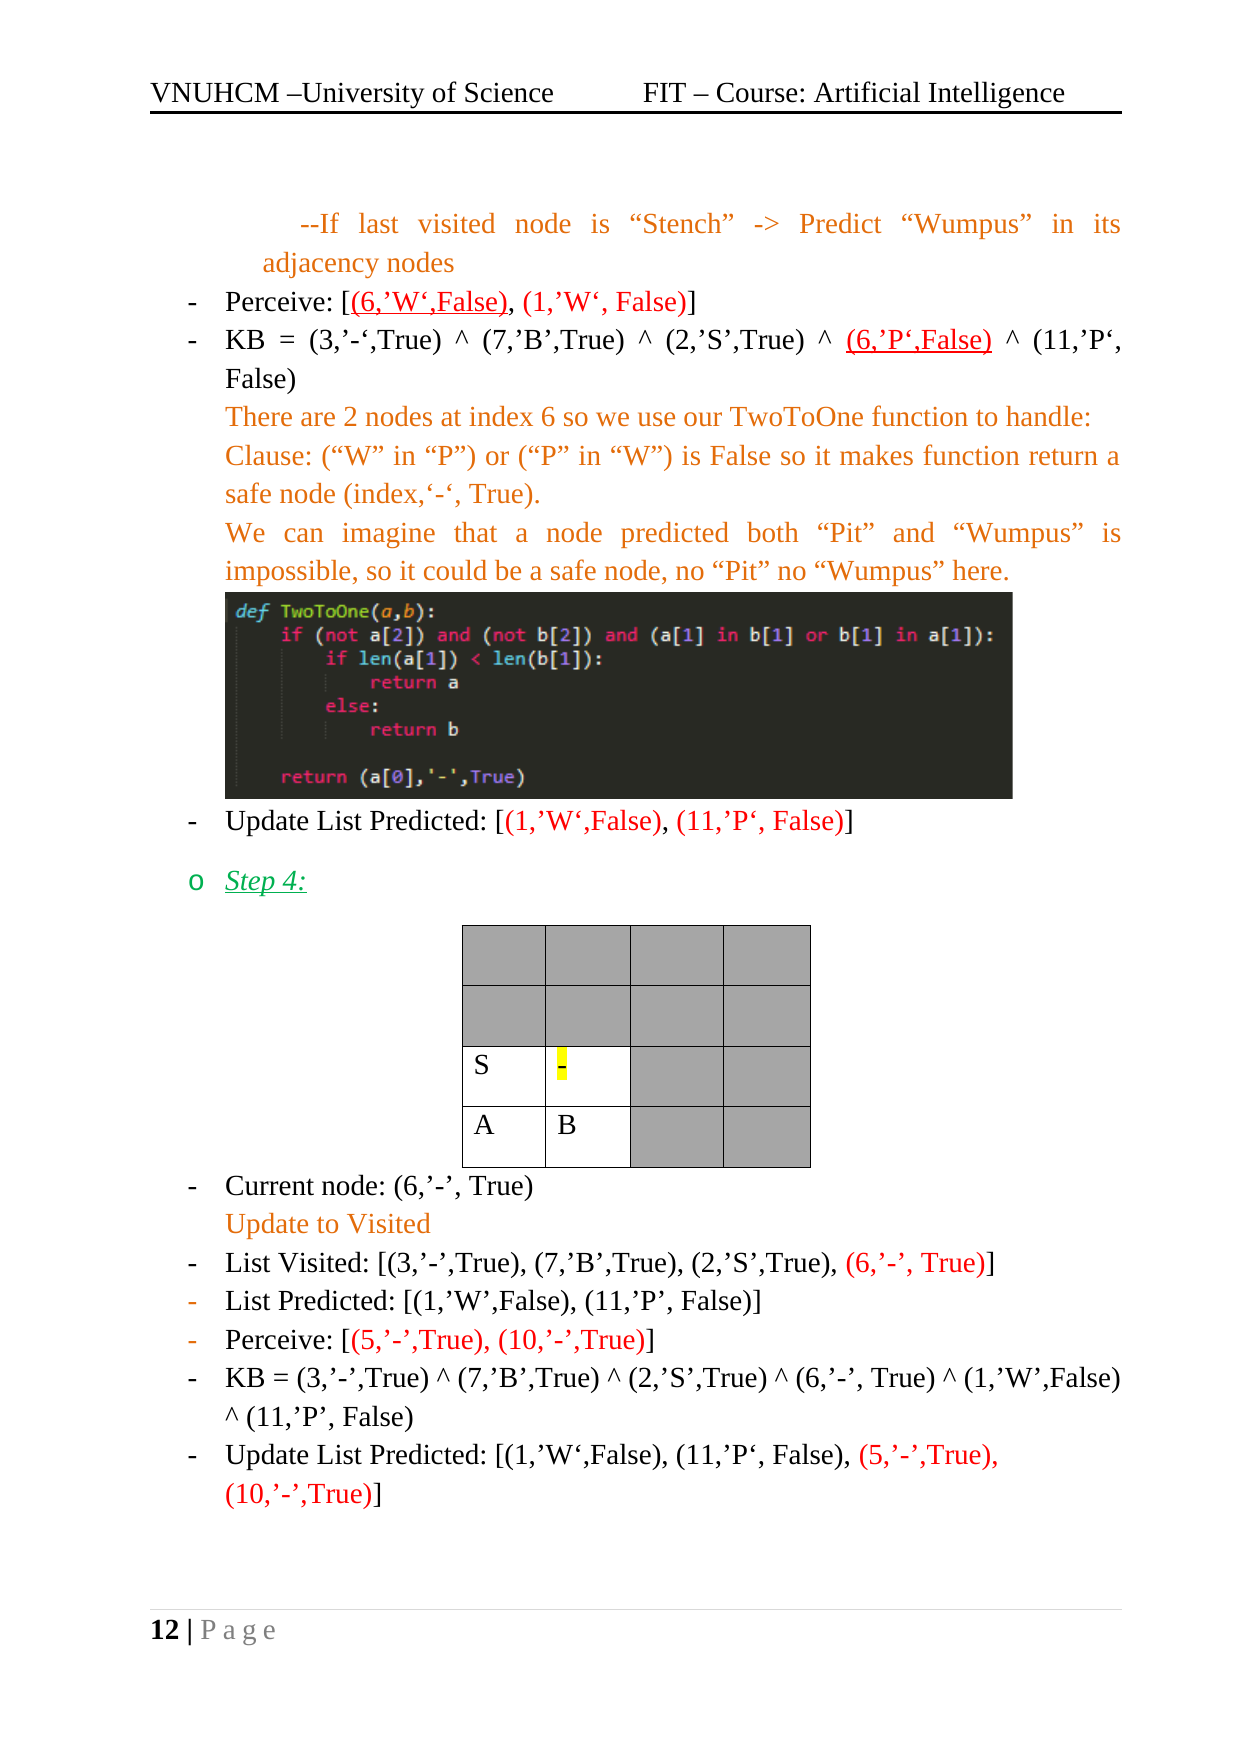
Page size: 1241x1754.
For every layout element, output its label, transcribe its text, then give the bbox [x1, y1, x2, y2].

list List Visited: [(3,’-’,True), (7,’B’,True), (2,’S’,True), (6,’-’, True)] [187, 1245, 1122, 1278]
list Update List Predicted: [(1,’W‘,False), (11,’P‘, False), (5,’-’,True), [187, 1437, 1122, 1471]
list KB = (3,’-‘,True) ^ (7,’B’,True) ^ (2,’S’,True) ^ (6,’P‘,False) ^ (11,’P‘, False) [187, 322, 1122, 394]
picture [225, 592, 1013, 799]
list Update List Predicted: [(1,’W‘,False), (11,’P‘, False)] [187, 803, 1122, 837]
list Update to Visited [225, 1206, 1122, 1240]
table_header [631, 926, 723, 985]
list --If last visited node is “Stench” -> Predict “Wumpus” in its adjacency nodes [262, 207, 1122, 279]
table_cell [724, 986, 810, 1046]
table_header [546, 926, 630, 985]
table_cell - [546, 1047, 630, 1106]
table_cell B [546, 1107, 630, 1167]
list KB = (3,’-’,True) ^ (7,’B’,True) ^ (2,’S’,True) ^ (6,’-’, True) ^ (1,’W’,False) ^ (11,’P’, False) [187, 1360, 1122, 1432]
table_cell [724, 1047, 810, 1106]
table_cell A [463, 1107, 545, 1167]
table_header [463, 926, 545, 985]
list Current node: (6,’-’, True) [187, 1168, 1122, 1201]
table_cell S [463, 1047, 545, 1106]
list We can imagine that a node predicted both “Pit” and “Wumpus” is impossible, so it could be a safe node, no “Pit” no “Wumpus” here. [225, 515, 1122, 587]
table_cell [631, 1107, 723, 1167]
table_cell [546, 986, 630, 1046]
table_cell [631, 986, 723, 1046]
table_cell [463, 986, 545, 1046]
list Perceive: [(5,’-’,True), (10,’-’,True)] [187, 1322, 1122, 1355]
table_header [724, 926, 810, 985]
list Step 4: [187, 863, 1122, 899]
list List Predicted: [(1,’W’,False), (11,’P’, False)] [187, 1283, 1122, 1317]
list Perceive: [(6,’W‘,False), (1,’W‘, False)] [187, 284, 1122, 317]
table_cell [724, 1107, 810, 1167]
list Clause: (“W” in “P”) or (“P” in “W”) is False so it makes function return a safe node (index,‘-‘, True). [225, 438, 1122, 510]
table_cell [631, 1047, 723, 1106]
list (10,’-’,True)] [225, 1476, 1122, 1509]
list There are 2 nodes at index 6 so we use our TwoToOne function to handle: [225, 399, 1122, 433]
